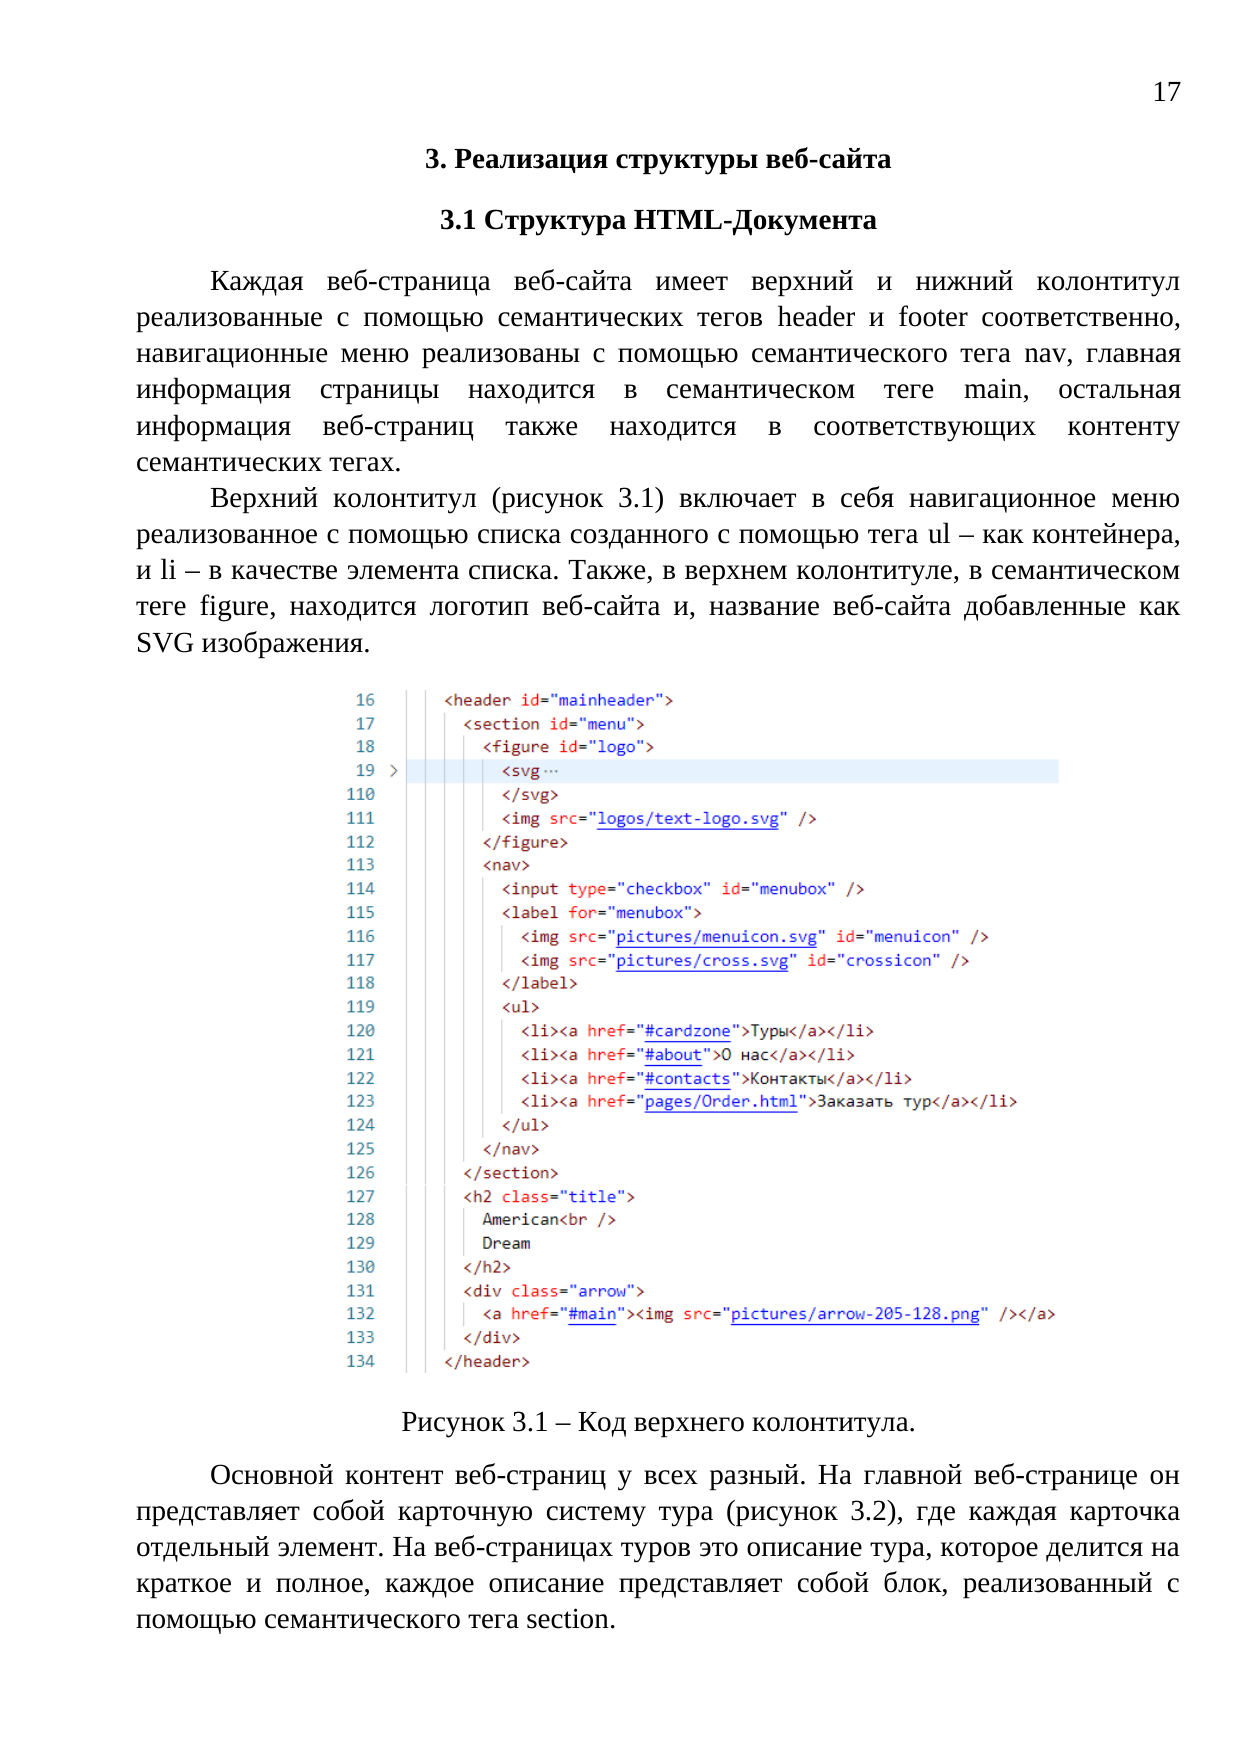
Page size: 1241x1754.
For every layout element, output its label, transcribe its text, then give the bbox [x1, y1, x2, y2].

text Верхний колонтитул (рисунок 3.1) включает в себя навигационное меню реализованное с помощью списка созданного с помощью тега ul – как контейнера, и li – в качестве элемента списка. Также, в верхнем колонтитуле, в семантическом теге figure, находится логотип веб-сайта и, название веб-сайта добавленные как SVG изображения. [136, 480, 1181, 658]
text Основной контент веб-страниц у всех разный. На главной веб-странице он представляет собой карточную систему тура (рисунок 3.2), где каждая карточка отдельный элемент. На веб-страницах туров это описание тура, которое делится на краткое и полное, каждое описание представляет собой блок, реализованный с помощью семантического тега section. [136, 1457, 1181, 1635]
picture [332, 690, 1059, 1373]
text Каждая веб-страница веб-сайта имеет верхний и нижний колонтитул реализованные с помощью семантических тегов header и footer соответственно, навигационные меню реализованы с помощью семантического тега nav, главная информация страницы находится в семантическом теге main, остальная информация веб-страниц также находится в соответствующих контенту семантических тегах. [136, 263, 1181, 477]
subtitle 3.1 Структура HTML-Документа [136, 202, 1181, 236]
text Рисунок 3.1 – Код верхнего колонтитула. [136, 1404, 1181, 1438]
subtitle 3. Реализация структуры веб-сайта [136, 141, 1181, 174]
